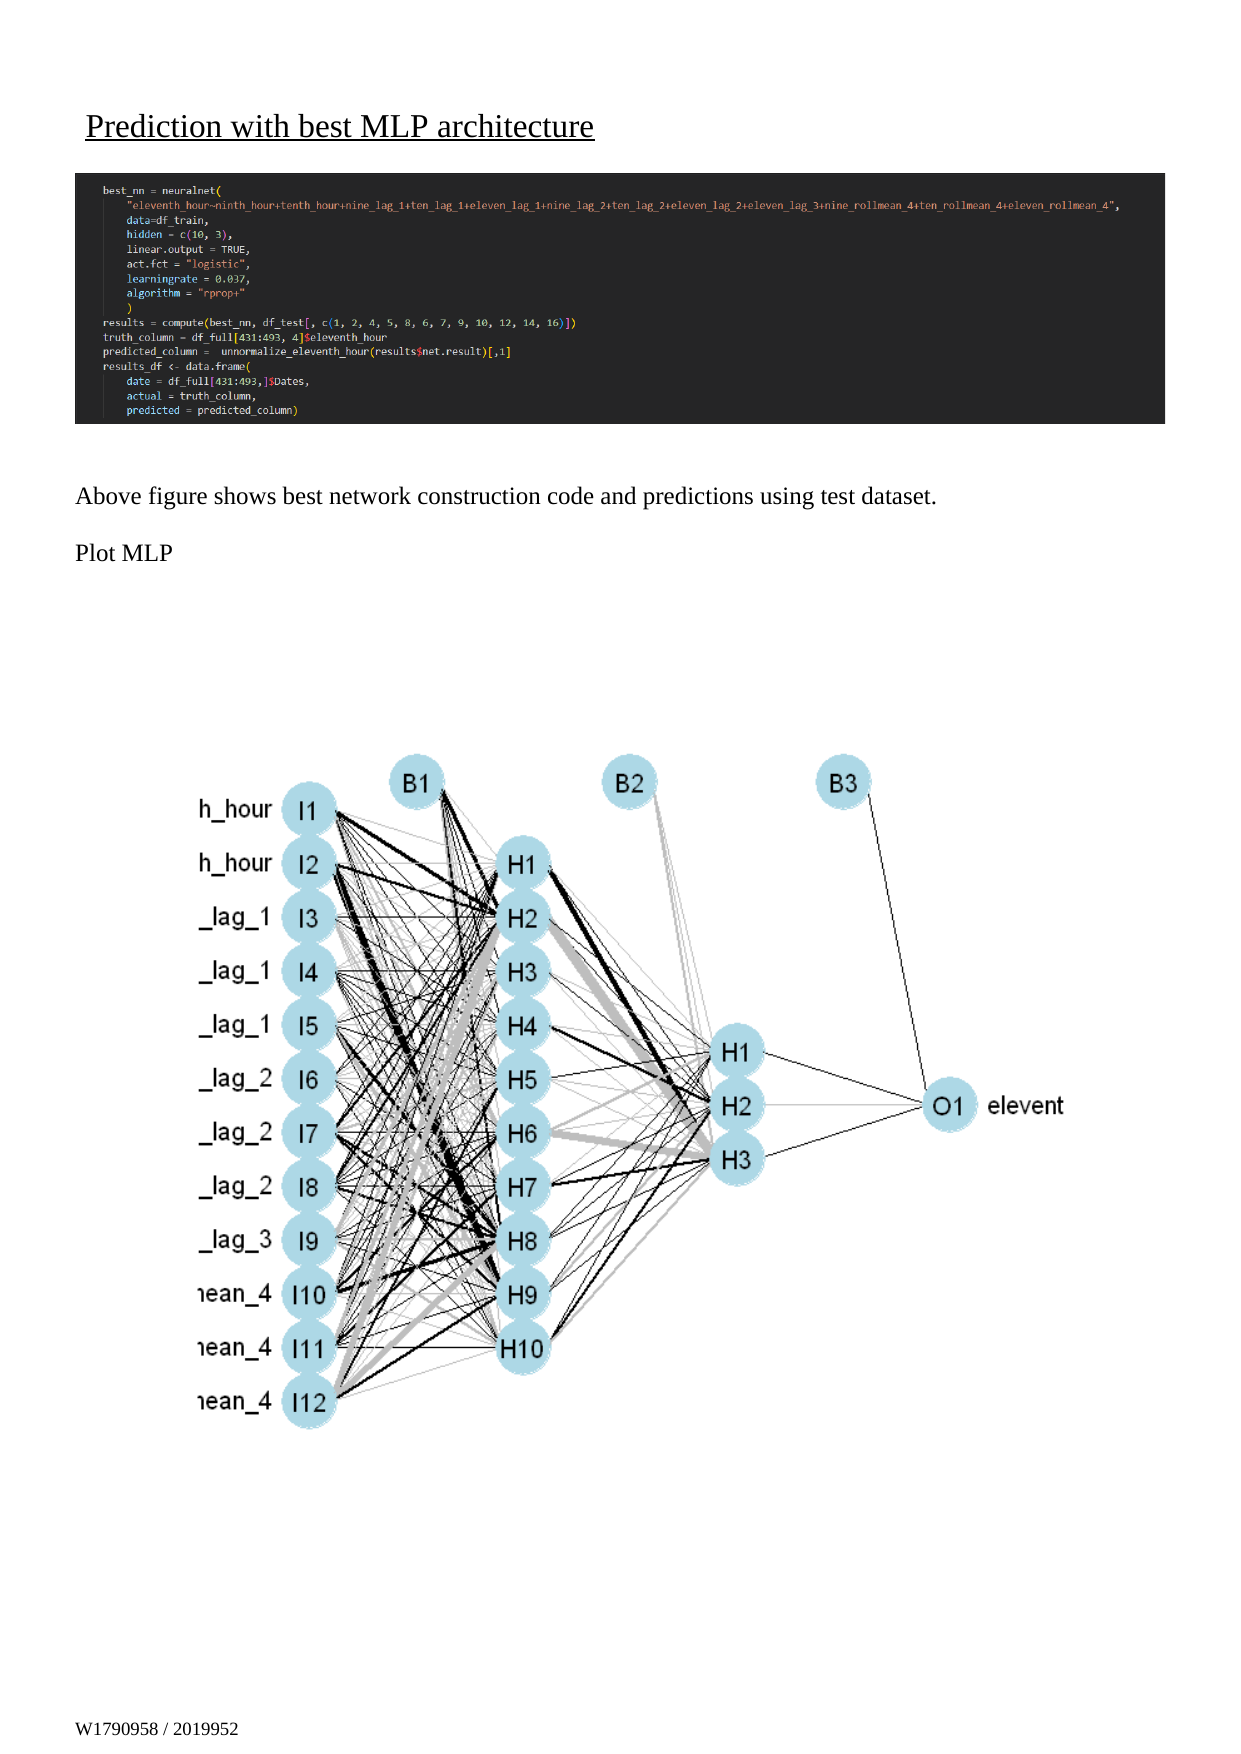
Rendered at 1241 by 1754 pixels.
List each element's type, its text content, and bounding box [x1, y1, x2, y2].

text Above figure shows best network construction code and predictions using test dataset. [75, 481, 1165, 509]
subtitle Prediction with best MLP architecture [85, 106, 1165, 144]
picture [75, 173, 1166, 424]
text Plot MLP [75, 538, 1165, 567]
picture [75, 595, 1125, 1646]
